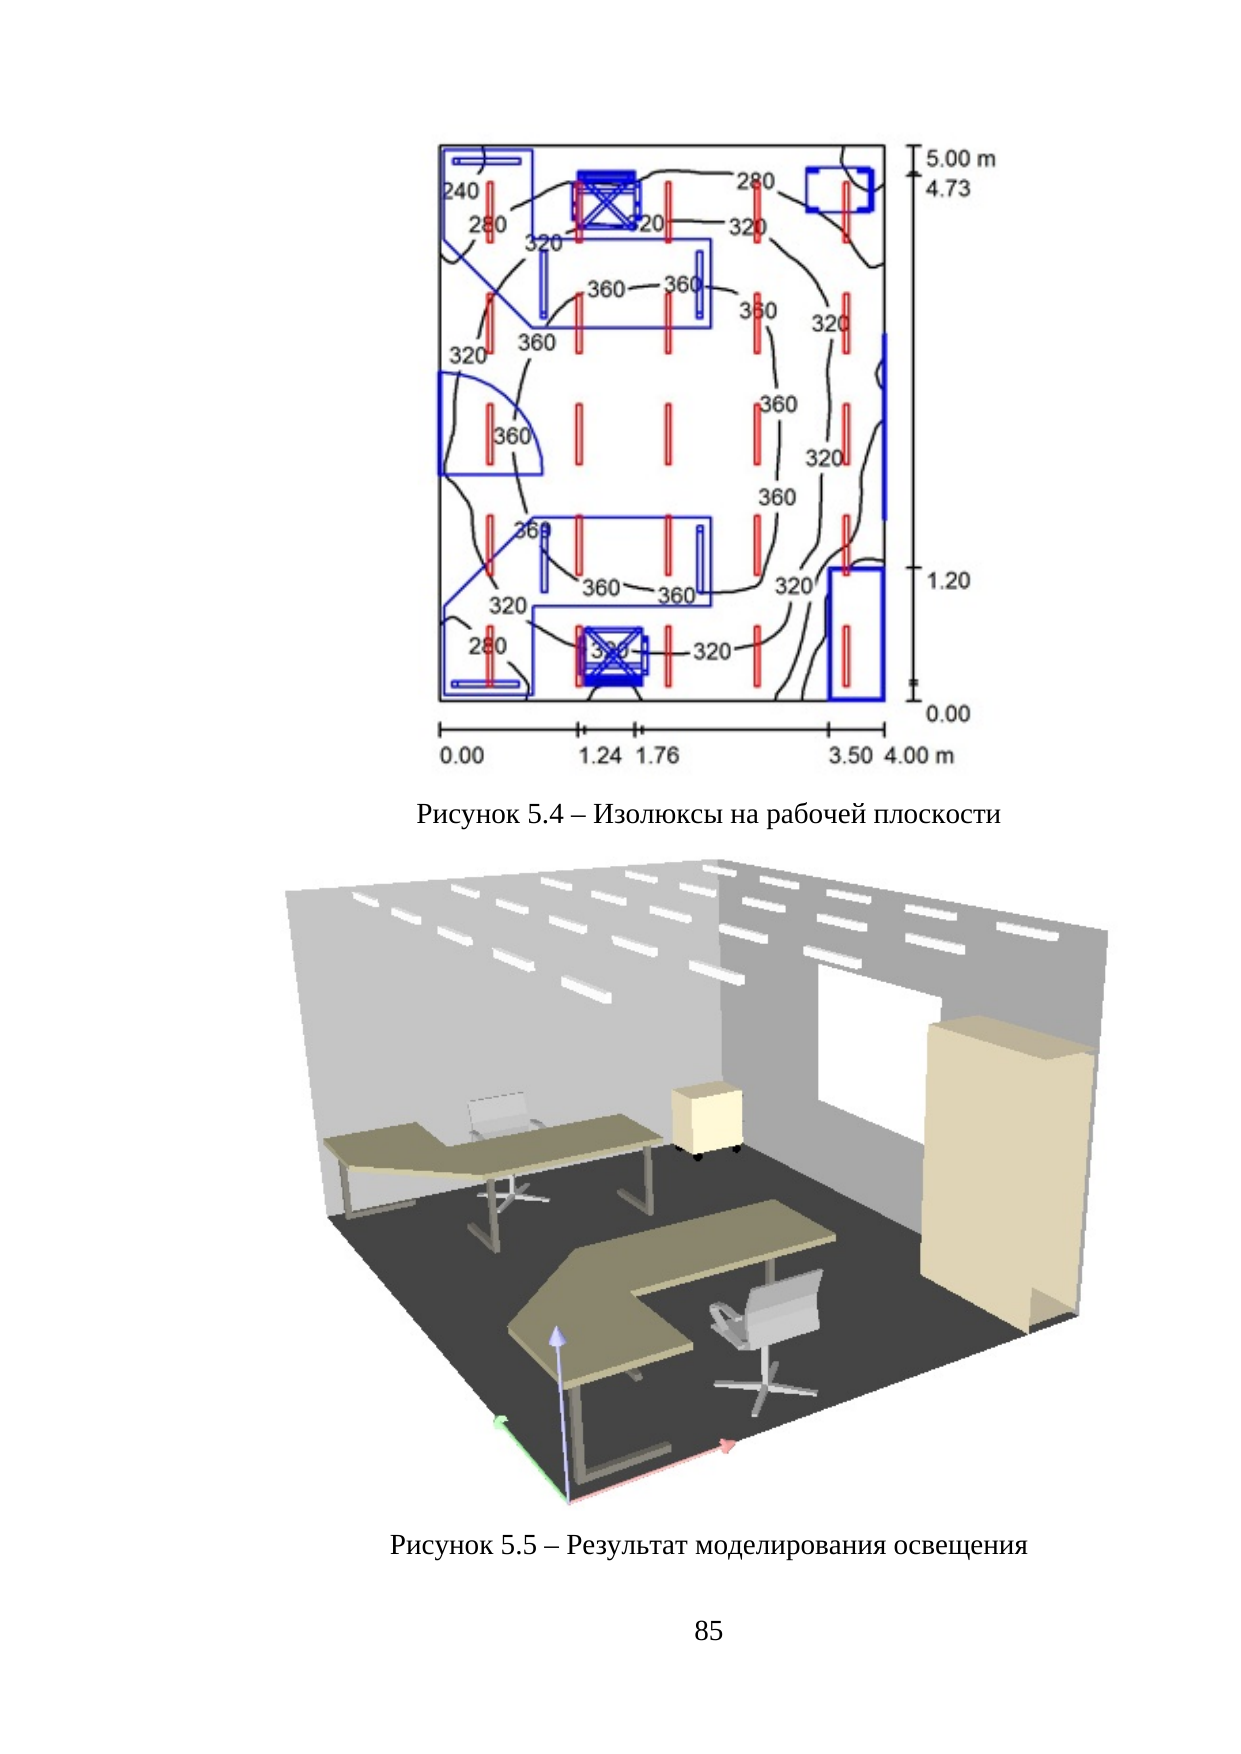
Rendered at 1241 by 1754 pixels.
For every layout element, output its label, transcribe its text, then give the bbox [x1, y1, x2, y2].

picture [280, 846, 1138, 1511]
picture [417, 118, 1001, 779]
text Рисунок 5.4 – Изолюксы на рабочей плоскости [177, 796, 1152, 829]
text Рисунок 5.5 – Результат моделирования освещения [177, 1527, 1152, 1561]
